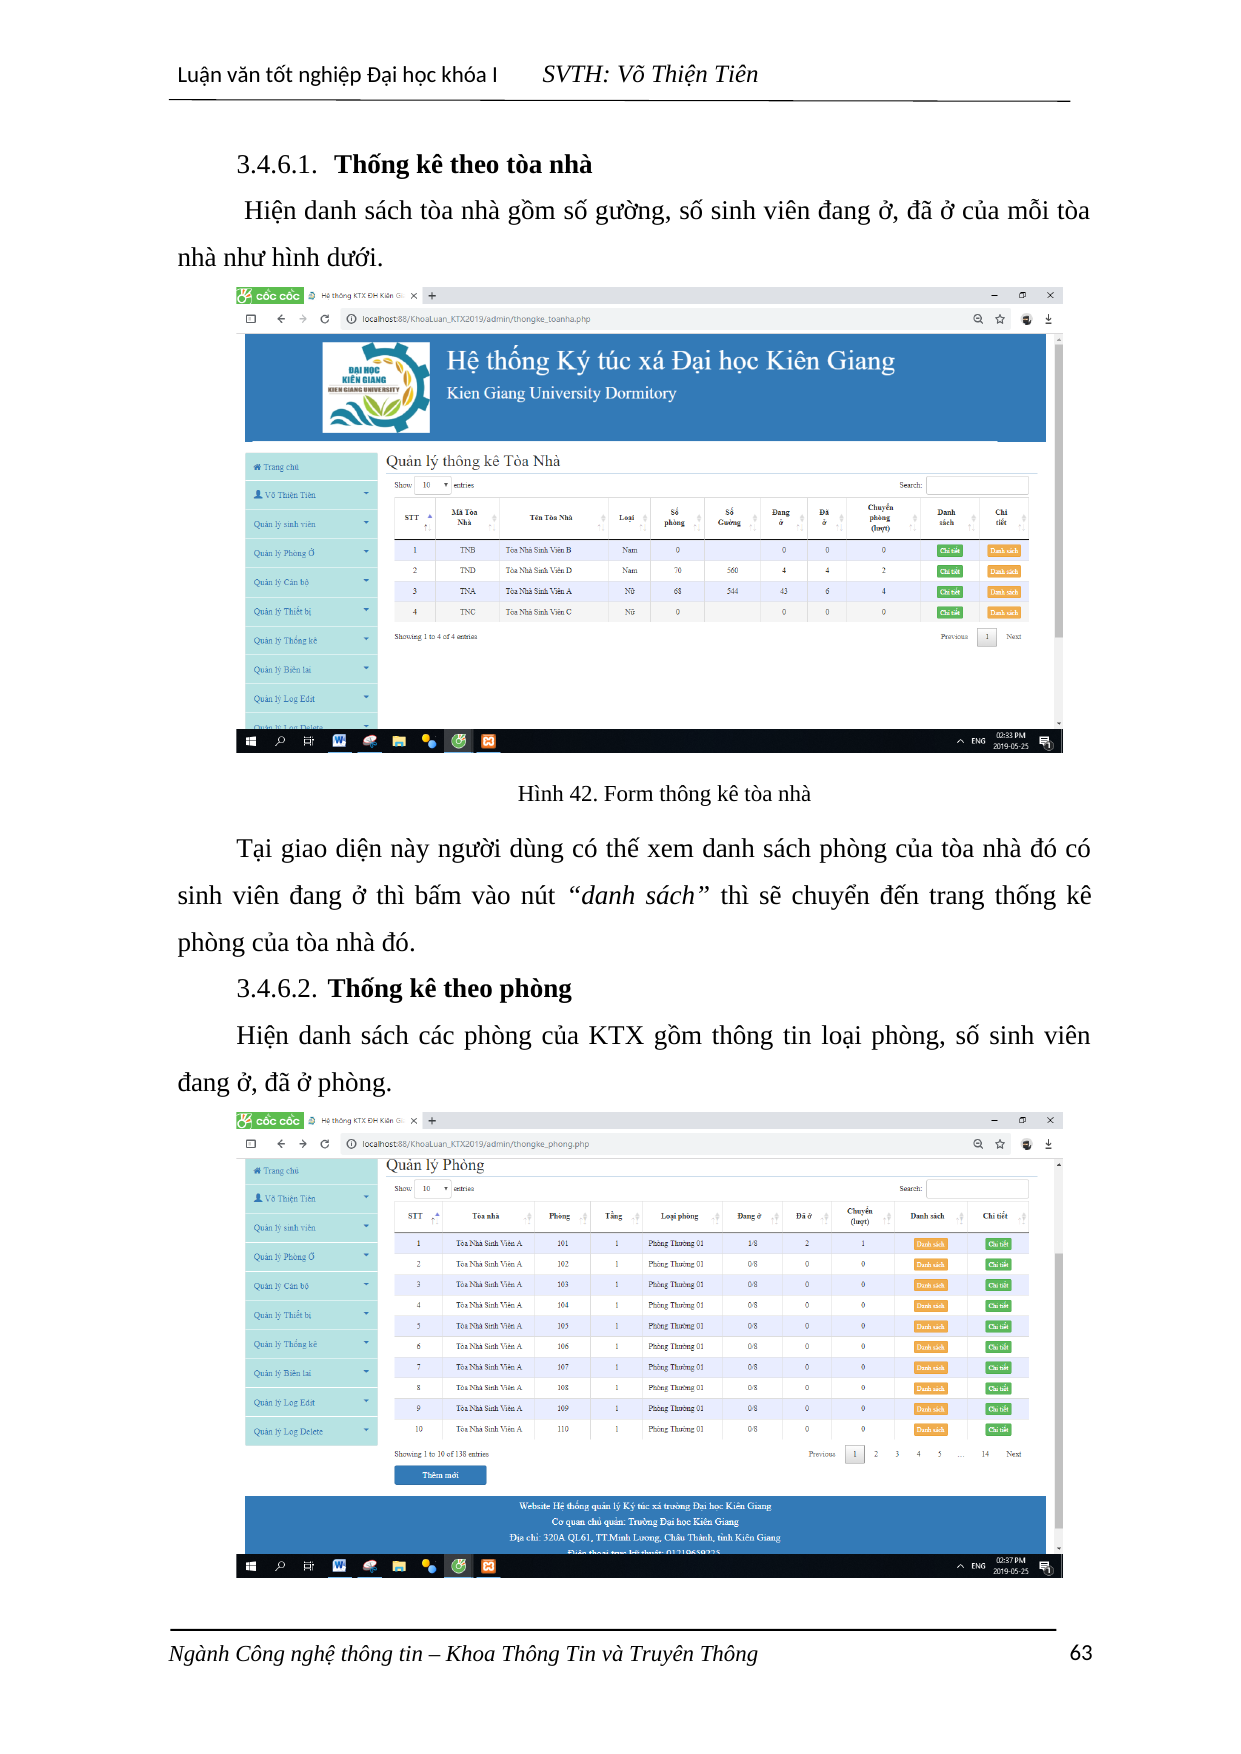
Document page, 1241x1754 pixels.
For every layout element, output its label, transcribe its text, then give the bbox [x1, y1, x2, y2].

text Hình 42. Form thông kê tòa nhà [236, 781, 1092, 807]
picture [236, 1112, 1063, 1578]
text Tại giao diện này người dùng có thế xem danh sách phòng của tòa nhà đó có sinh viên đang ở thì bấm vào nút “danh sách” thì sẽ chuyển đến trang thống kê phòng của tòa nhà đó. [177, 832, 1092, 957]
picture [236, 287, 1063, 753]
text Thống kê theo tòa nhà [236, 148, 1092, 179]
text Hiện danh sách tòa nhà gồm số gường, số sinh viên đang ở, đã ở của mỗi tòa nhà như hình dưới. [177, 194, 1092, 272]
text Thống kê theo phòng [236, 972, 1092, 1004]
text Hiện danh sách các phòng của KTX gồm thông tin loại phòng, số sinh viên đang ở, đã ở phòng. [177, 1019, 1092, 1097]
